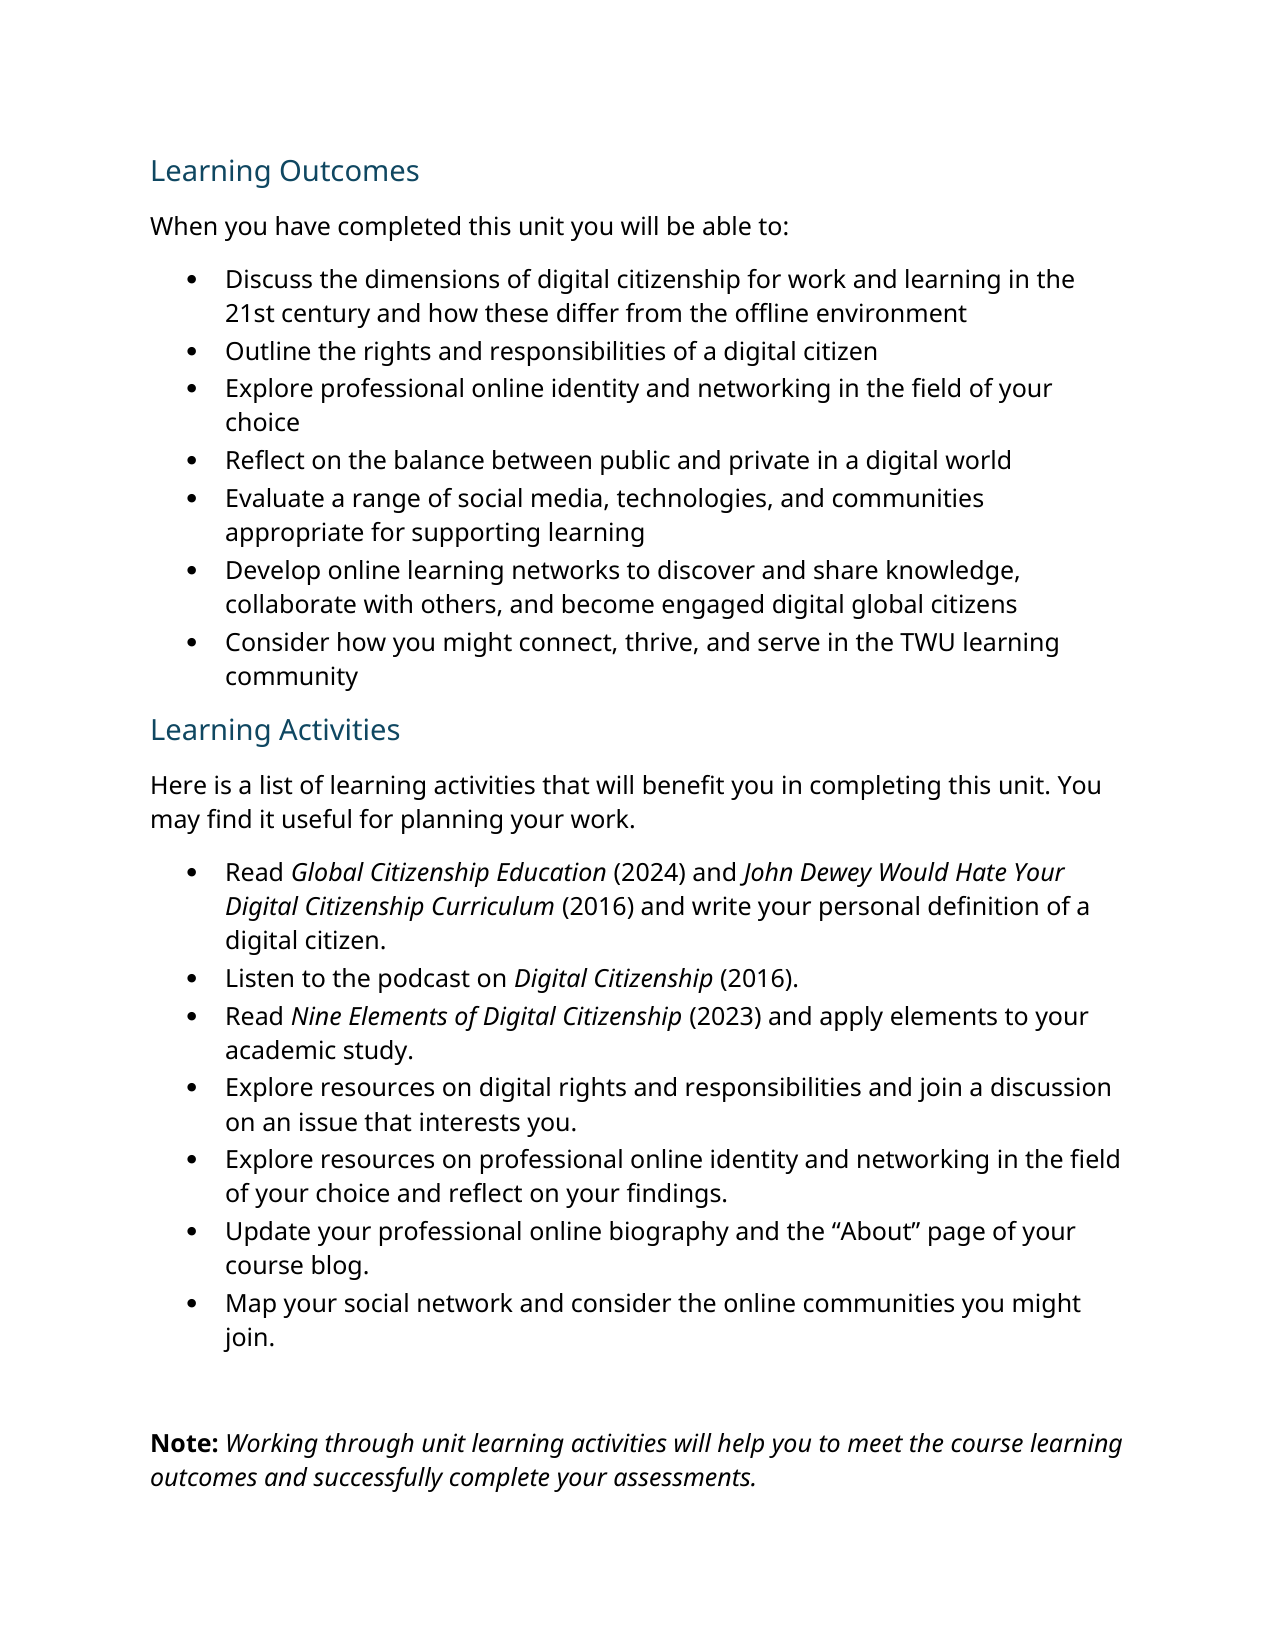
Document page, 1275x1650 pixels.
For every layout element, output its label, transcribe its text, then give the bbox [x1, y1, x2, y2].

subtitle Learning Outcomes [150, 150, 1125, 190]
list Outline the rights and responsibilities of a digital citizen [187, 333, 1125, 367]
text Note: Working through unit learning activities will help you to meet the course learning outcomes and successfully complete your assessments. [150, 1425, 1125, 1493]
list Explore professional online identity and networking in the field of your choice [187, 371, 1125, 439]
list Explore resources on professional online identity and networking in the field of your choice and reflect on your findings. [187, 1142, 1125, 1210]
list Read Global Citizenship Education (2024) and John Dewey Would Hate Your Digital Citizenship Curriculum (2016) and write your personal definition of a digital citizen. [187, 854, 1125, 957]
list Consider how you might connect, thrive, and serve in the TWU learning community [187, 624, 1125, 692]
list Develop online learning networks to discover and share knowledge, collaborate with others, and become engaged digital global citizens [187, 552, 1125, 621]
list Reflect on the balance between public and private in a digital world [187, 443, 1125, 477]
text When you have completed this unit you will be able to: [150, 208, 1125, 242]
text Here is a list of learning activities that will benefit you in completing this unit. You may find it useful for planning your work. [150, 768, 1125, 836]
list Evaluate a range of social media, technologies, and communities appropriate for supporting learning [187, 481, 1125, 549]
list Read Nine Elements of Digital Citizenship (2023) and apply elements to your academic study. [187, 998, 1125, 1066]
list Discuss the dimensions of digital citizenship for work and learning in the 21st century and how these differ from the offline environment [187, 261, 1125, 329]
list Update your professional online biography and the “About” page of your course blog. [187, 1214, 1125, 1282]
subtitle Learning Activities [150, 709, 1125, 749]
list Listen to the podcast on Digital Citizenship (2016). [187, 960, 1125, 994]
list Explore resources on digital rights and responsibilities and join a discussion on an issue that interests you. [187, 1070, 1125, 1138]
list Map your social network and consider the online communities you might join. [187, 1286, 1125, 1354]
